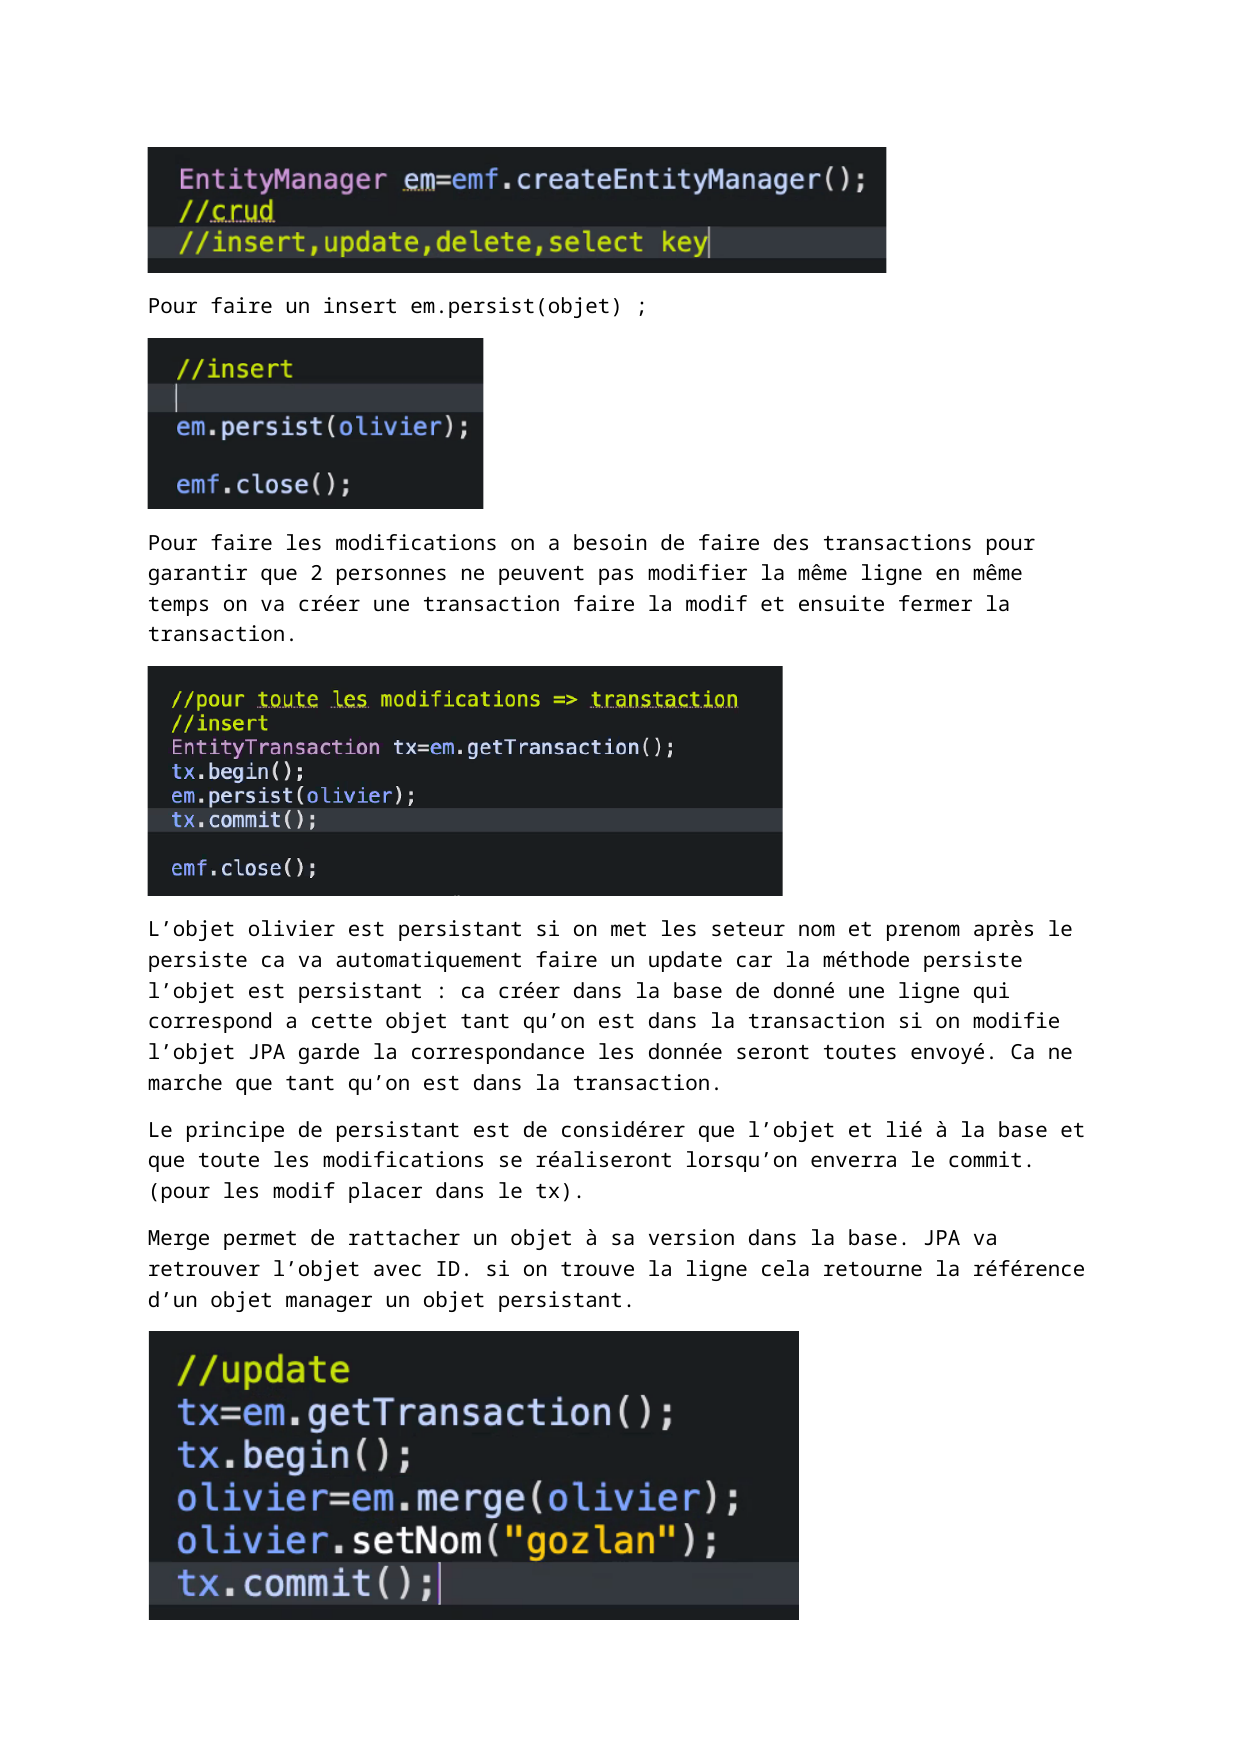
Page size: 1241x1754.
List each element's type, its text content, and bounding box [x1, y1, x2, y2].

text Merge permet de rattacher un objet à sa version dans la base. JPA va retrouver l’objet avec ID. si on trouve la ligne cela retourne la référence d’un objet manager un objet persistant. [148, 1223, 1093, 1313]
text Le principe de persistant est de considérer que l’objet et lié à la base et que toute les modifications se réaliseront lorsqu’on enverra le commit. (pour les modif placer dans le tx). [148, 1115, 1093, 1204]
text L’objet olivier est persistant si on met les seteur nom et prenom après le persiste ca va automatiquement faire un update car la méthode persiste l’objet est persistant : ca créer dans la base de donné une ligne qui correspond a cette objet tant qu’on est dans la transaction si on modifie l’objet JPA garde la correspondance les donnée seront toutes envoyé. Ca ne marche que tant qu’on est dans la transaction. [148, 914, 1093, 1096]
picture [147, 147, 887, 273]
text Pour faire les modifications on a besoin de faire des transactions pour garantir que 2 personnes ne peuvent pas modifier la même ligne en même temps on va créer une transaction faire la modif et ensuite fermer la transaction. [148, 528, 1093, 648]
text Pour faire un insert em.persist(objet) ; [148, 292, 1093, 320]
picture [148, 1331, 799, 1620]
picture [147, 666, 783, 896]
picture [147, 338, 484, 509]
